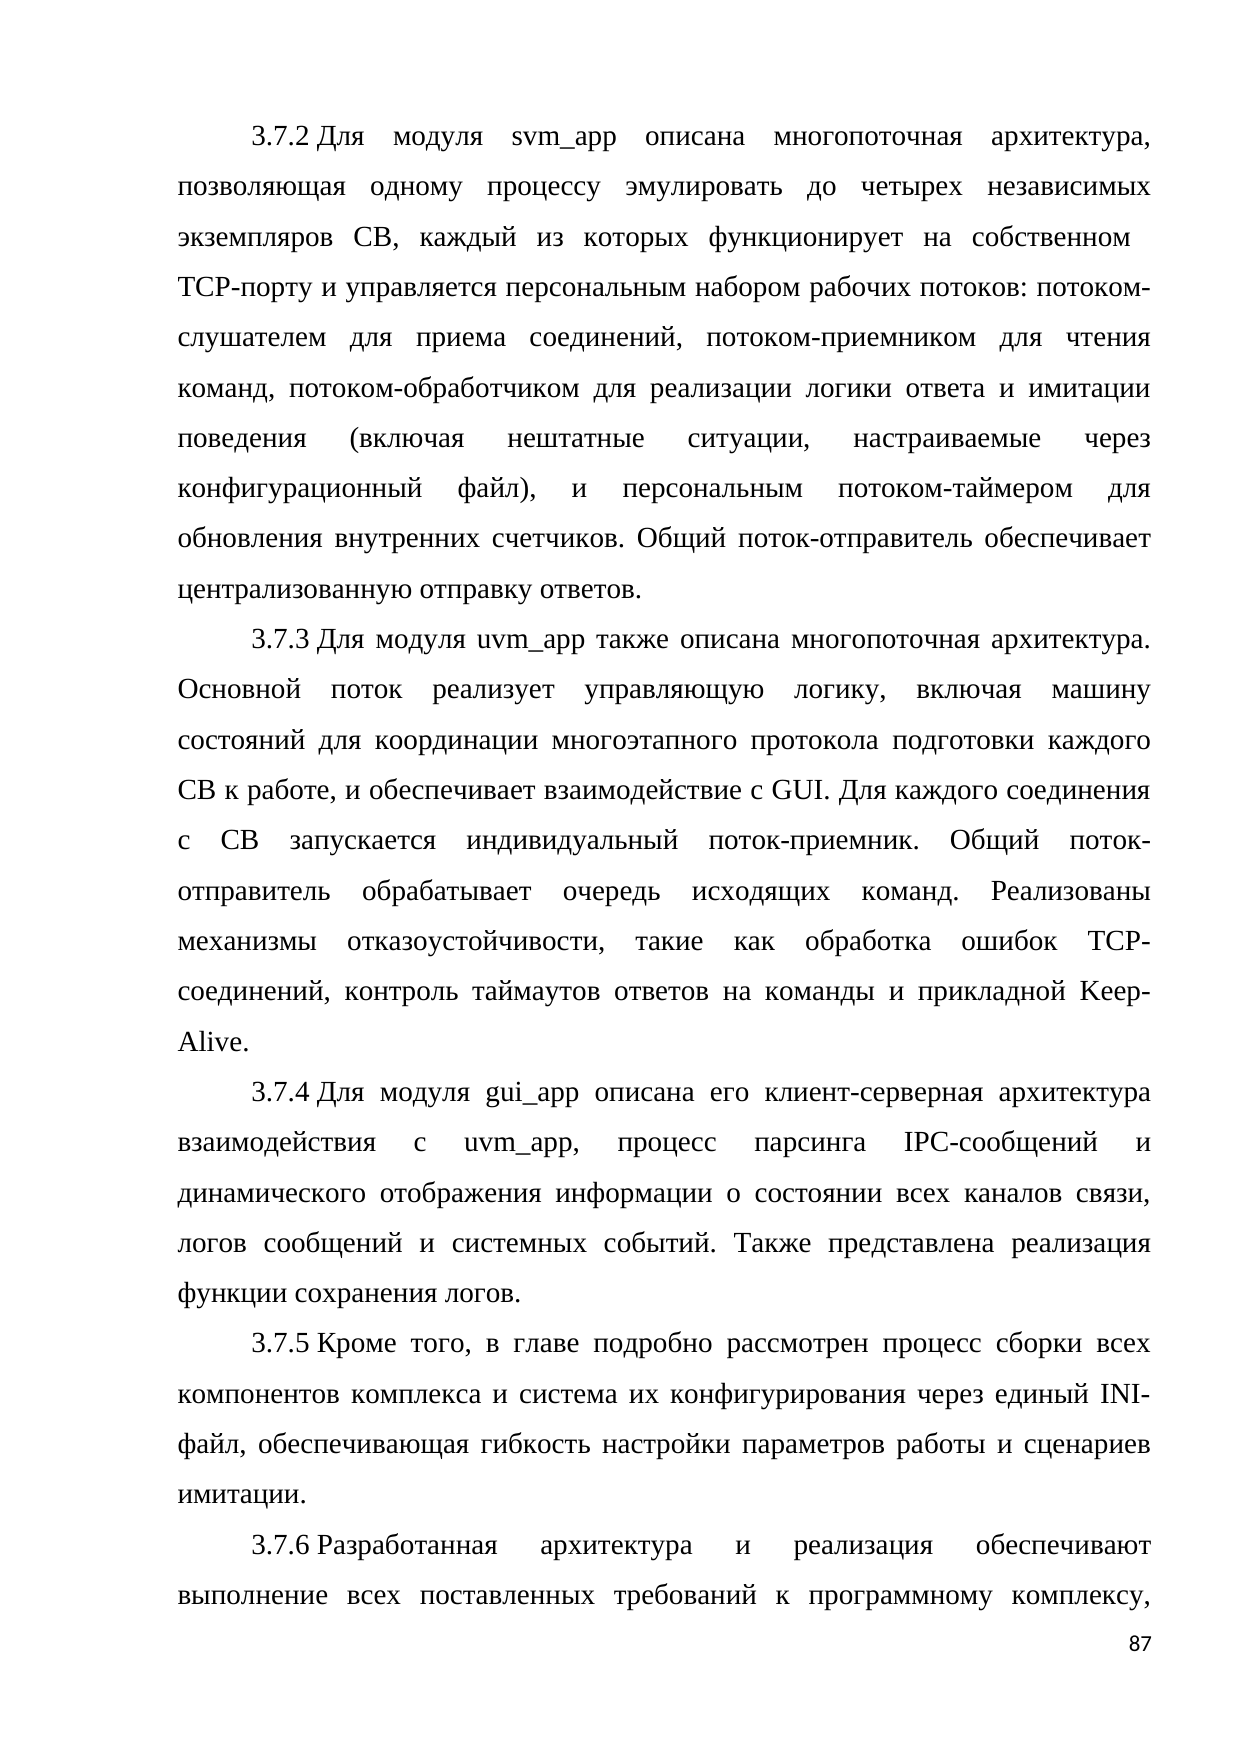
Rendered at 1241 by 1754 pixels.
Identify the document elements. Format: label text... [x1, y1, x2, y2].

text Для модуля gui_app описана его клиент-серверная архитектура взаимодействия с uvm_app, процесс парсинга IPC-сообщений и динамического отображения информации о состоянии всех каналов связи, логов сообщений и системных событий. Также представлена реализация функции сохранения логов. [177, 1074, 1152, 1309]
text Для модуля svm_app описана многопоточная архитектура, позволяющая одному процессу эмулировать до четырех независимых экземпляров СВ, каждый из которых функционирует на собственном TCP-порту и управляется персональным набором рабочих потоков: потоком-слушателем для приема соединений, потоком-приемником для чтения команд, потоком-обработчиком для реализации логики ответа и имитации поведения (включая нештатные ситуации, настраиваемые через конфигурационный файл), и персональным потоком-таймером для обновления внутренних счетчиков. Общий поток-отправитель обеспечивает централизованную отправку ответов. [177, 118, 1152, 604]
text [177, 1527, 1152, 1611]
text Кроме того, в главе подробно рассмотрен процесс сборки всех компонентов комплекса и система их конфигурирования через единый INI-файл, обеспечивающая гибкость настройки параметров работы и сценариев имитации. [177, 1326, 1152, 1510]
text Для модуля uvm_app также описана многопоточная архитектура. Основной поток реализует управляющую логику, включая машину состояний для координации многоэтапного протокола подготовки каждого СВ к работе, и обеспечивает взаимодействие с GUI. Для каждого соединения с СВ запускается индивидуальный поток-приемник. Общий поток-отправитель обрабатывает очередь исходящих команд. Реализованы механизмы отказоустойчивости, такие как обработка ошибок TCP-соединений, контроль таймаутов ответов на команды и прикладной Keep-Alive. [177, 621, 1152, 1057]
